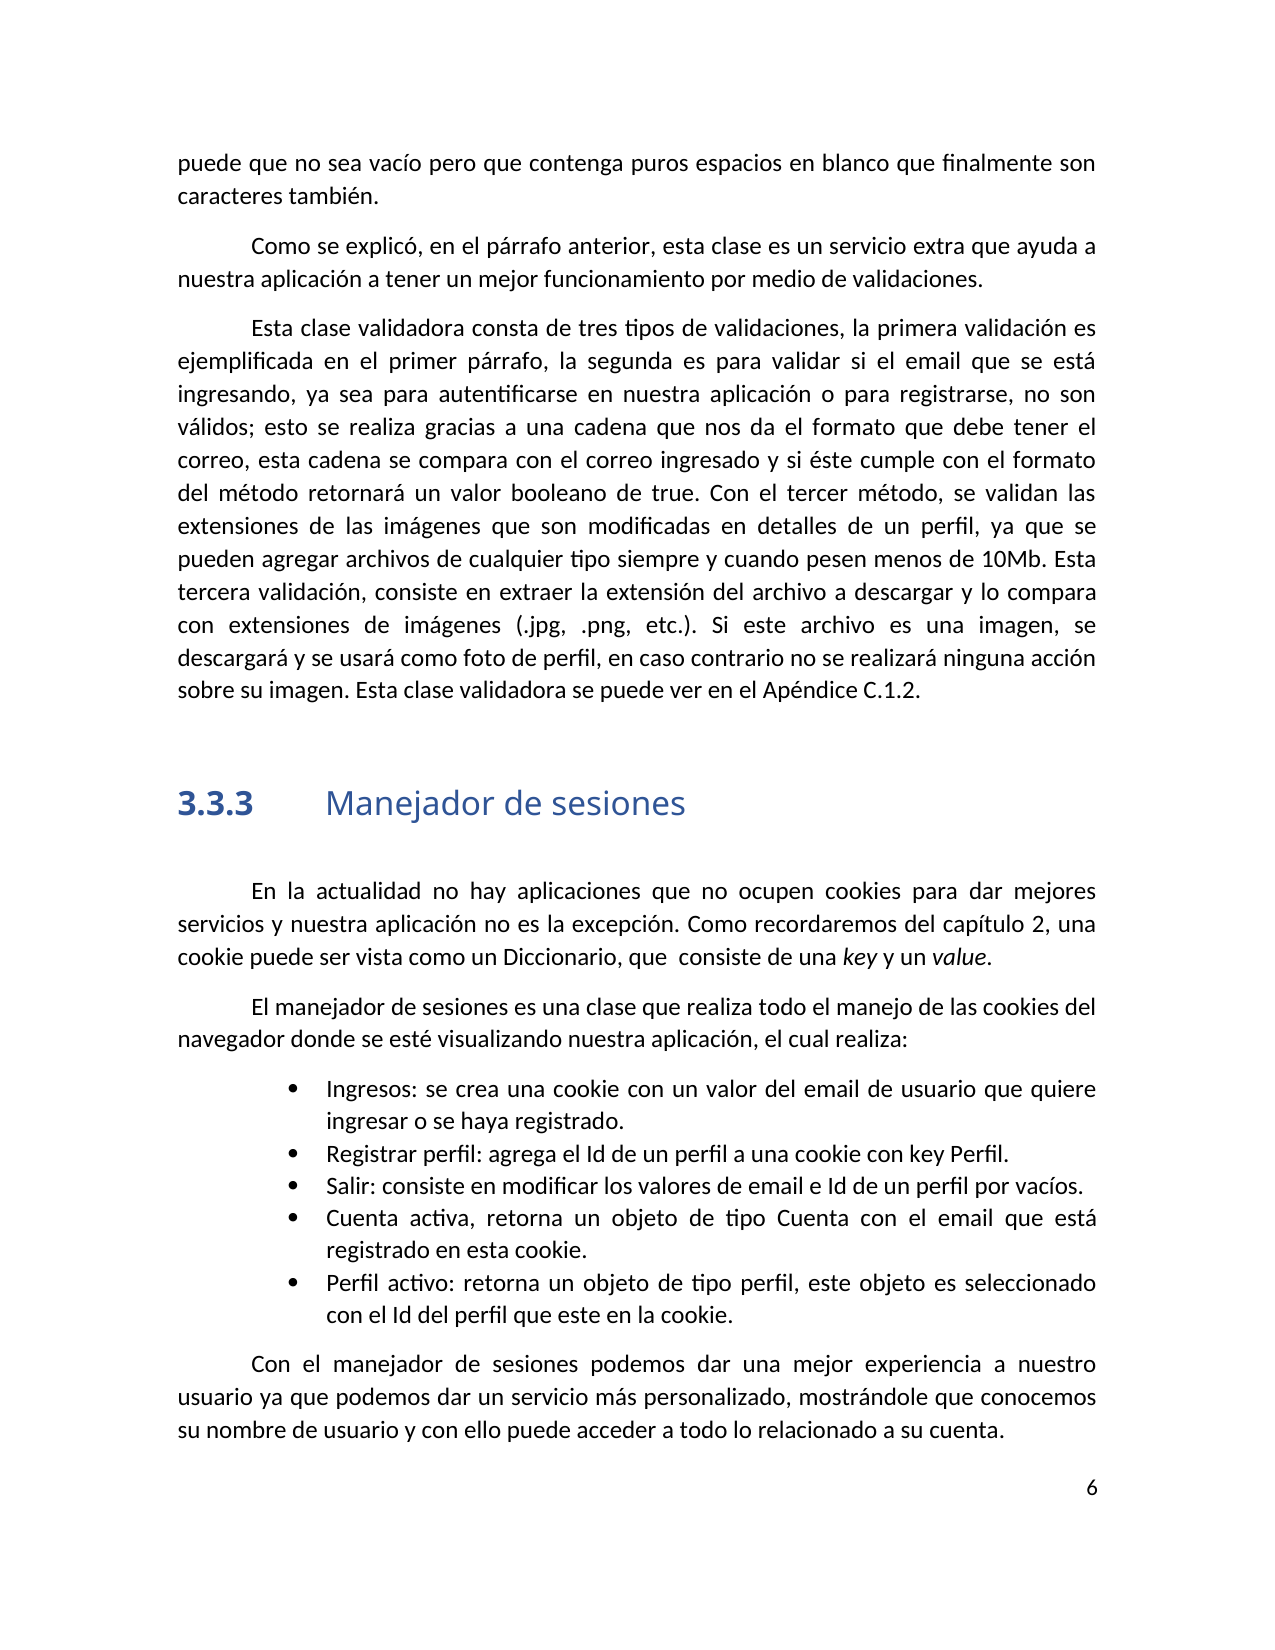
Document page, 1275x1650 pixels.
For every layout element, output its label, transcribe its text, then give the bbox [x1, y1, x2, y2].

text En la actualidad no hay aplicaciones que no ocupen cookies para dar mejores servicios y nuestra aplicación no es la excepción. Como recordaremos del capítulo 2, una cookie puede ser vista como un Diccionario, que consiste de una key y un value. [177, 875, 1098, 972]
text El manejador de sesiones es una clase que realiza todo el manejo de las cookies del navegador donde se esté visualizando nuestra aplicación, el cual realiza: [177, 991, 1098, 1054]
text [177, 148, 1098, 211]
subtitle Manejador de sesiones [177, 779, 1098, 825]
text Como se explicó, en el párrafo anterior, esta clase es un servicio extra que ayuda a nuestra aplicación a tener un mejor funcionamiento por medio de validaciones. [177, 230, 1098, 293]
text Esta clase validadora consta de tres tipos de validaciones, la primera validación es ejemplificada en el primer párrafo, la segunda es para validar si el email que se está ingresando, ya sea para autentificarse en nuestra aplicación o para registrarse, no son válidos; esto se realiza gracias a una cadena que nos da el formato que debe tener el correo, esta cadena se compara con el correo ingresado y si éste cumple con el formato del método retornará un valor booleano de true. Con el tercer método, se validan las extensiones de las imágenes que son modificadas en detalles de un perfil, ya que se pueden agregar archivos de cualquier tipo siempre y cuando pesen menos de 10Mb. Esta tercera validación, consiste en extraer la extensión del archivo a descargar y lo compara con extensiones de imágenes (.jpg, .png, etc.). Si este archivo es una imagen, se descargará y se usará como foto de perfil, en caso contrario no se realizará ninguna acción sobre su imagen. Esta clase validadora se puede ver en el Apéndice C.1.2. [177, 313, 1098, 705]
list Cuenta activa, retorna un objeto de tipo Cuenta con el email que está registrado en esta cookie. [288, 1202, 1098, 1265]
list Registrar perfil: agrega el Id de un perfil a una cookie con key Perfil. [288, 1138, 1098, 1168]
list Ingresos: se crea una cookie con un valor del email de usuario que quiere ingresar o se haya registrado. [288, 1073, 1098, 1136]
list Perfil activo: retorna un objeto de tipo perfil, este objeto es seleccionado con el Id del perfil que este en la cookie. [288, 1267, 1098, 1330]
list Salir: consiste en modificar los valores de email e Id de un perfil por vacíos. [288, 1170, 1098, 1201]
text Con el manejador de sesiones podemos dar una mejor experiencia a nuestro usuario ya que podemos dar un servicio más personalizado, mostrándole que conocemos su nombre de usuario y con ello puede acceder a todo lo relacionado a su cuenta. [177, 1348, 1098, 1444]
